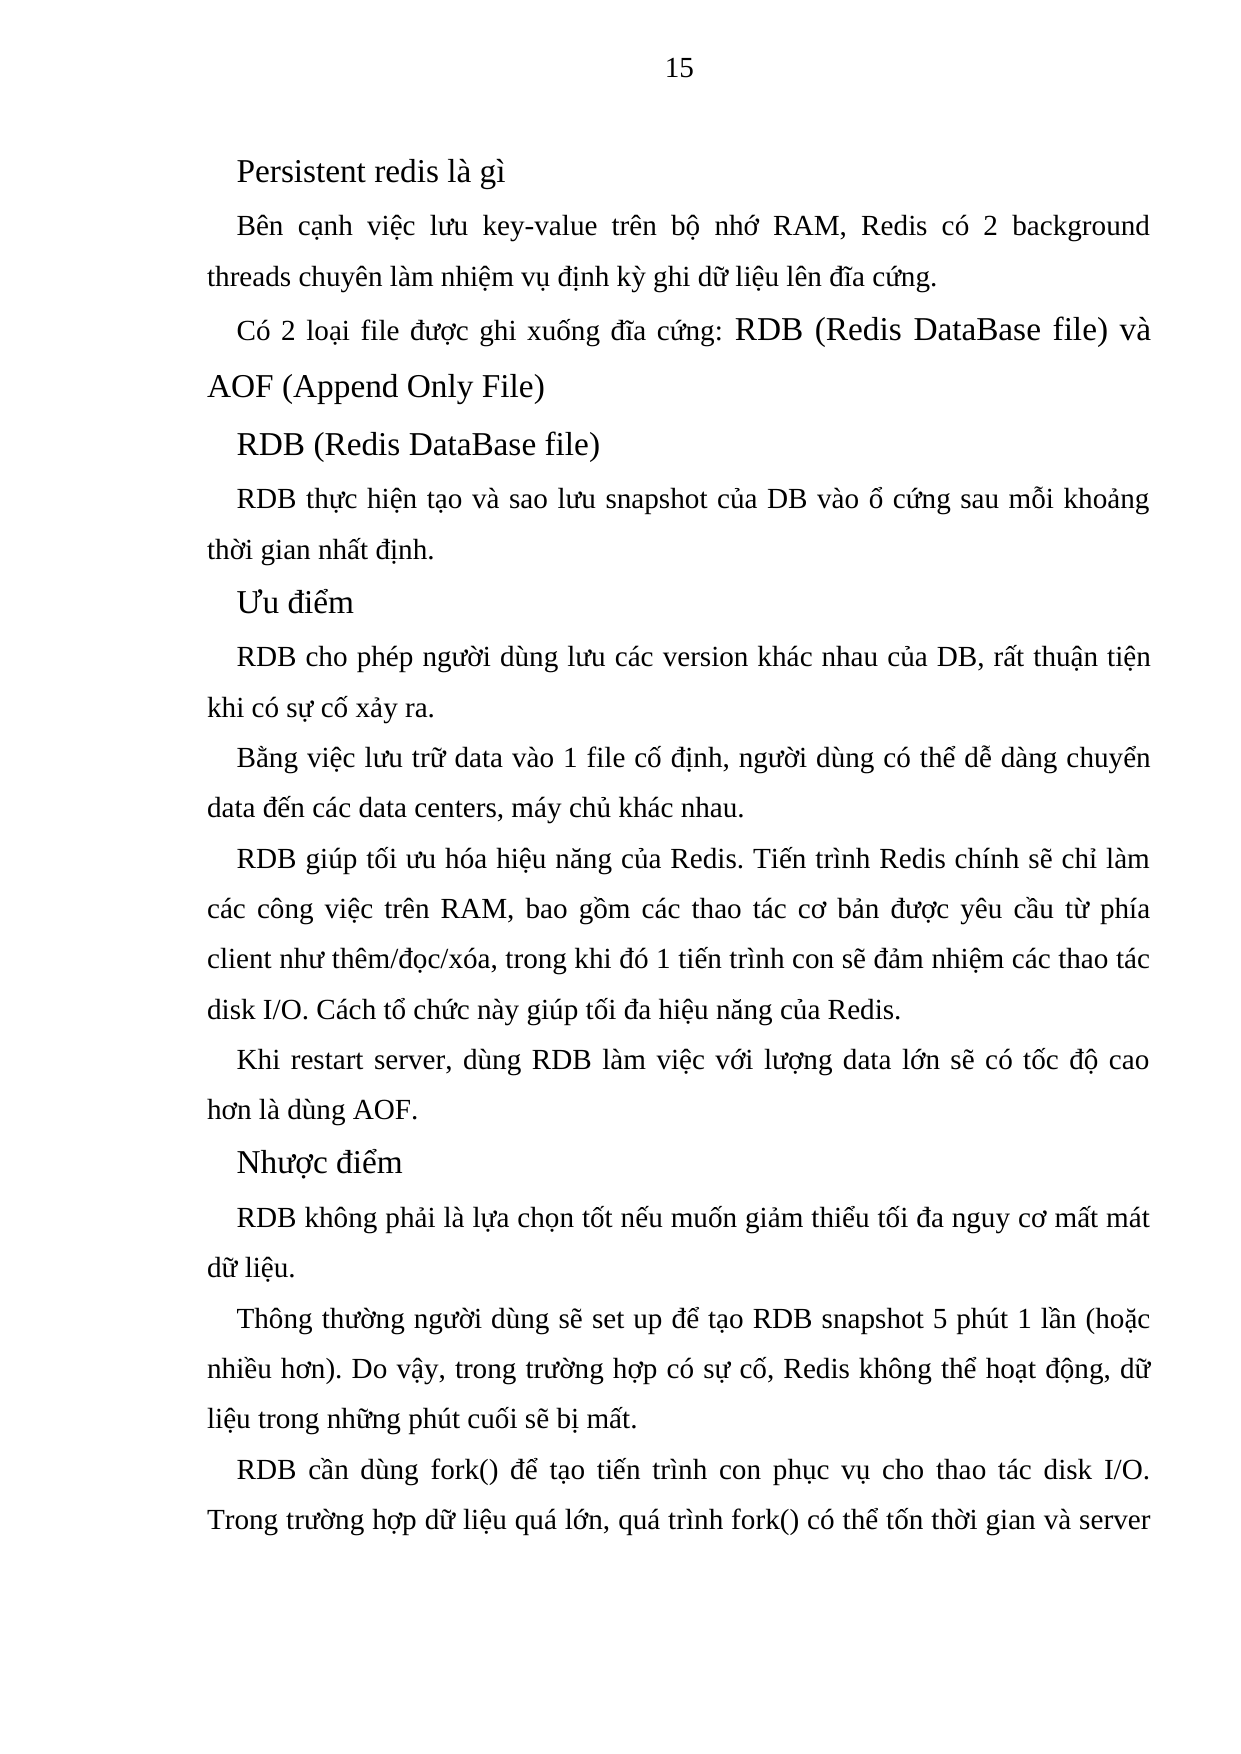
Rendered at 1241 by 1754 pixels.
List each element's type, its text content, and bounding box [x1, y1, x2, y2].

text Có 2 loại file được ghi xuống đĩa cứng: RDB (Redis DataBase file) và AOF (Append Only File) [207, 309, 1152, 405]
text Bằng việc lưu trữ data vào 1 file cố định, người dùng có thể dễ dàng chuyển data đến các data centers, máy chủ khác nhau. [207, 740, 1152, 824]
text Khi restart server, dùng RDB làm việc với lượng data lớn sẽ có tốc độ cao hơn là dùng AOF. [207, 1042, 1152, 1126]
text Ưu điểm [207, 582, 1152, 620]
text RDB (Redis DataBase file) [207, 424, 1152, 462]
text RDB giúp tối ưu hóa hiệu năng của Redis. Tiến trình Redis chính sẽ chỉ làm các công việc trên RAM, bao gồm các thao tác cơ bản được yêu cầu từ phía client như thêm/đọc/xóa, trong khi đó 1 tiến trình con sẽ đảm nhiệm các thao tác disk I/O. Cách tổ chức này giúp tối đa hiệu năng của Redis. [207, 841, 1152, 1025]
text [207, 1452, 1152, 1536]
text Thông thường người dùng sẽ set up để tạo RDB snapshot 5 phút 1 lần (hoặc nhiều hơn). Do vậy, trong trường hợp có sự cố, Redis không thể hoạt động, dữ liệu trong những phút cuối sẽ bị mất. [207, 1301, 1152, 1435]
text Bên cạnh việc lưu key-value trên bộ nhớ RAM, Redis có 2 background threads chuyên làm nhiệm vụ định kỳ ghi dữ liệu lên đĩa cứng. [207, 208, 1152, 292]
text RDB cho phép người dùng lưu các version khác nhau của DB, rất thuận tiện khi có sự cố xảy ra. [207, 639, 1152, 723]
text RDB thực hiện tạo và sao lưu snapshot của DB vào ổ cứng sau mỗi khoảng thời gian nhất định. [207, 481, 1152, 565]
text Nhược điểm [207, 1143, 1152, 1181]
text RDB không phải là lựa chọn tốt nếu muốn giảm thiểu tối đa nguy cơ mất mát dữ liệu. [207, 1200, 1152, 1284]
text Persistent redis là gì [207, 151, 1152, 189]
